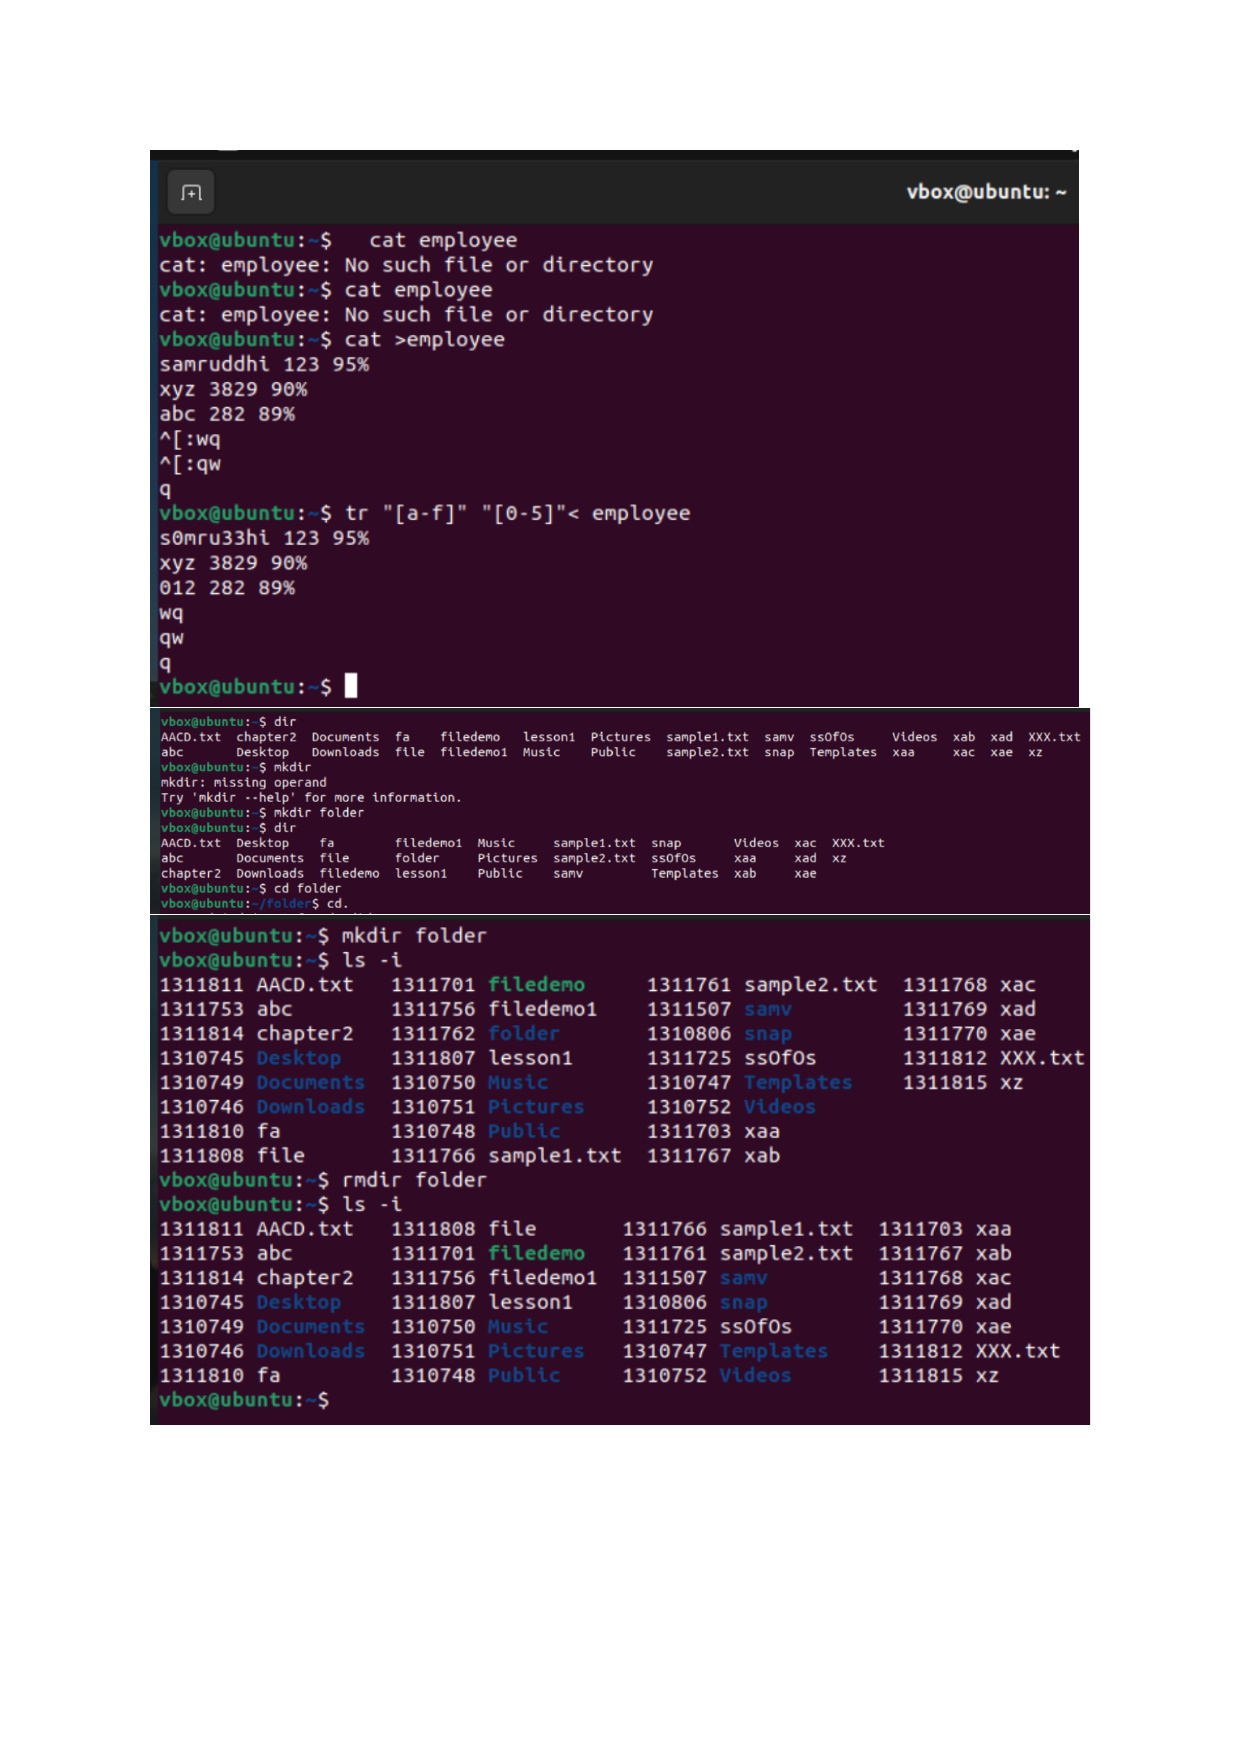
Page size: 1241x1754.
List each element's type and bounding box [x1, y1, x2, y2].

picture [150, 915, 1091, 1425]
picture [150, 708, 1091, 914]
picture [150, 150, 1079, 707]
